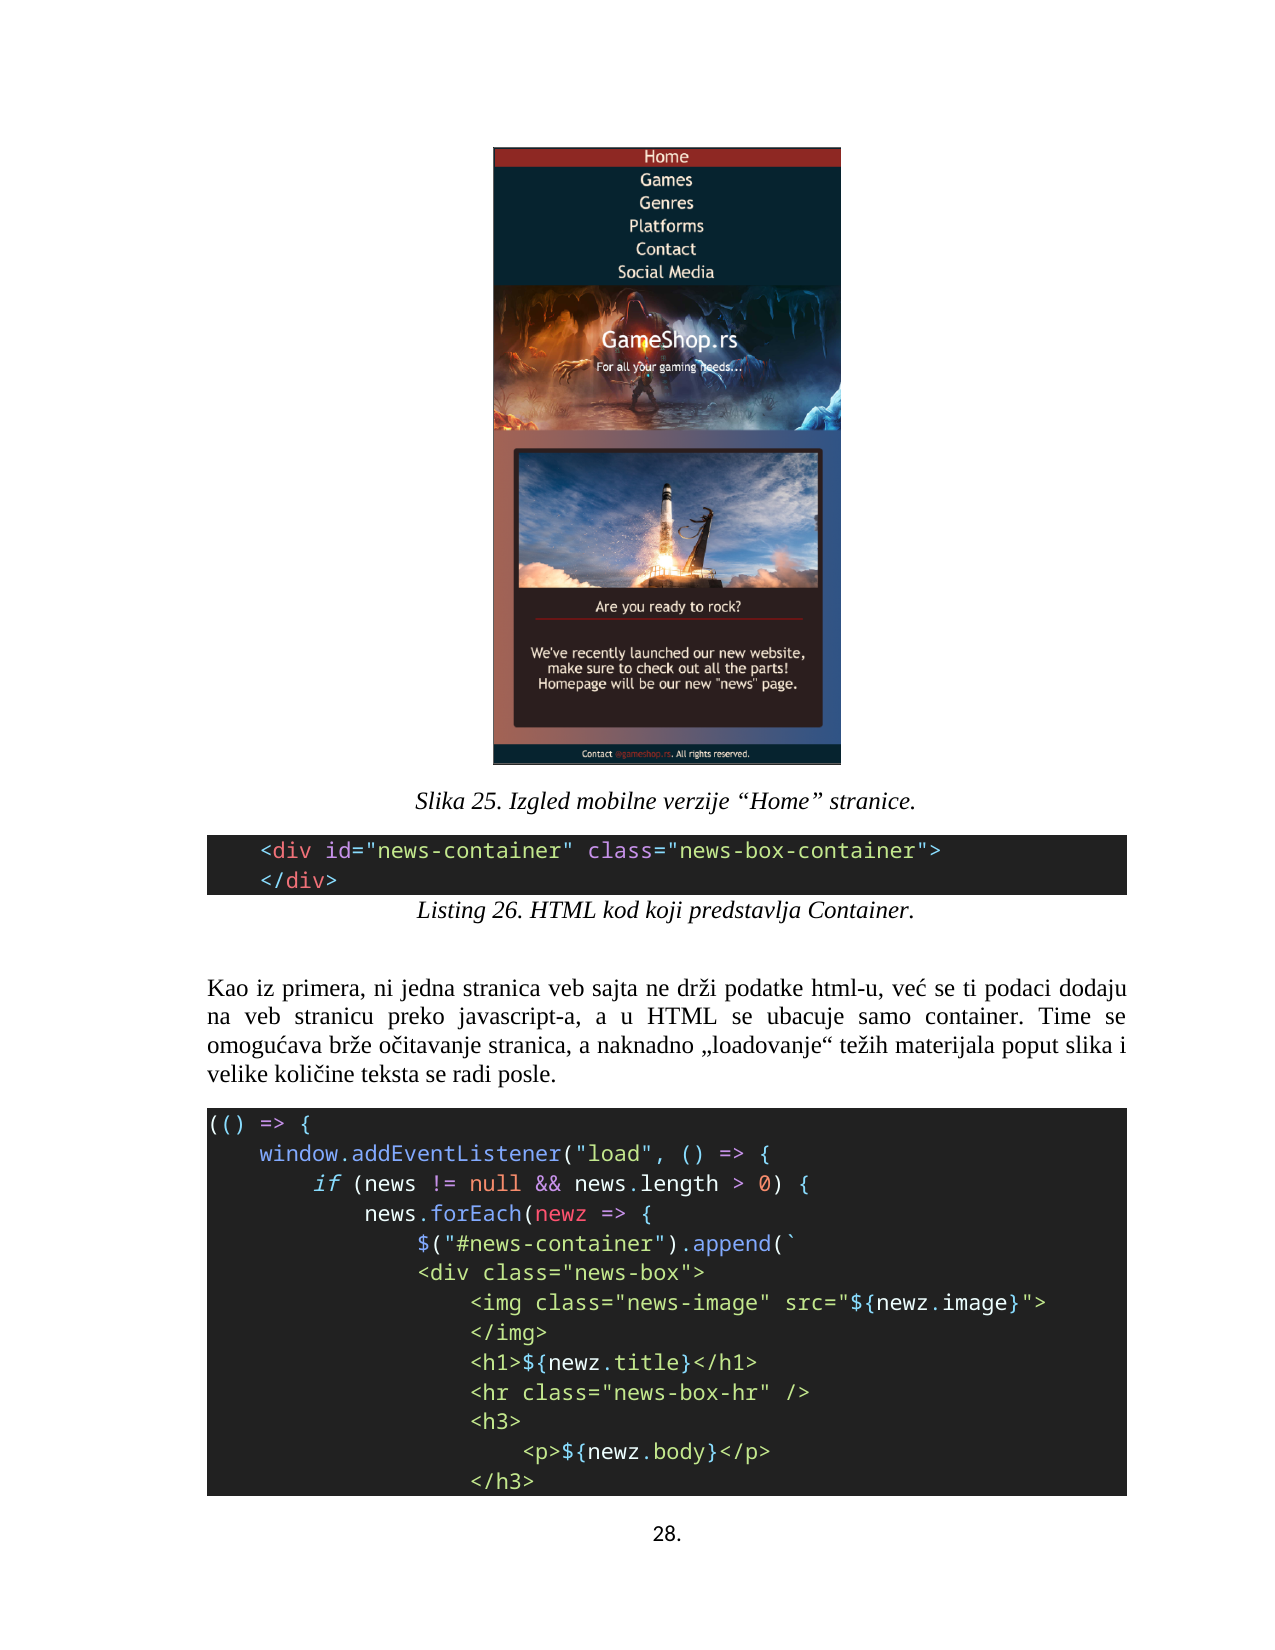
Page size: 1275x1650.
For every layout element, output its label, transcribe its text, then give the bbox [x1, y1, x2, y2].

text <h3> [207, 1406, 1127, 1436]
text if (news != null && news.length > 0) { [207, 1168, 1127, 1198]
text <div id="news-container" class="news-box-container"> [207, 835, 1127, 865]
text window.addEventListener("load", () => { [207, 1138, 1127, 1168]
text Listing 26. HTML kod koji predstavlja Container. [207, 895, 1127, 924]
text <img class="news-image" src="${newz.image}"> [207, 1287, 1127, 1317]
text $("#news-container").append(` [207, 1228, 1127, 1257]
text <hr class="news-box-hr" /> [207, 1377, 1127, 1406]
text </h3> [207, 1466, 1127, 1496]
text news.forEach(newz => { [207, 1198, 1127, 1228]
text <h1>${newz.title}</h1> [207, 1347, 1127, 1377]
text </img> [207, 1317, 1127, 1347]
picture [493, 147, 841, 765]
text Slika 25. Izgled mobilne verzije “Home” stranice. [207, 786, 1127, 814]
text <div class="news-box"> [207, 1257, 1127, 1287]
text Kao iz primera, ni jedna stranica veb sajta ne drži podatke html-u, već se ti podaci dodaju na veb stranicu preko javascript-a, a u HTML se ubacuje samo container. Time se omogućava brže očitavanje stranica, a naknadno „loadovanje“ težih materijala poput slika i velike količine teksta se radi posle. [207, 944, 1127, 1088]
text (() => { [207, 1108, 1127, 1138]
text <p>${newz.body}</p> [207, 1436, 1127, 1466]
text </div> [207, 865, 1127, 895]
